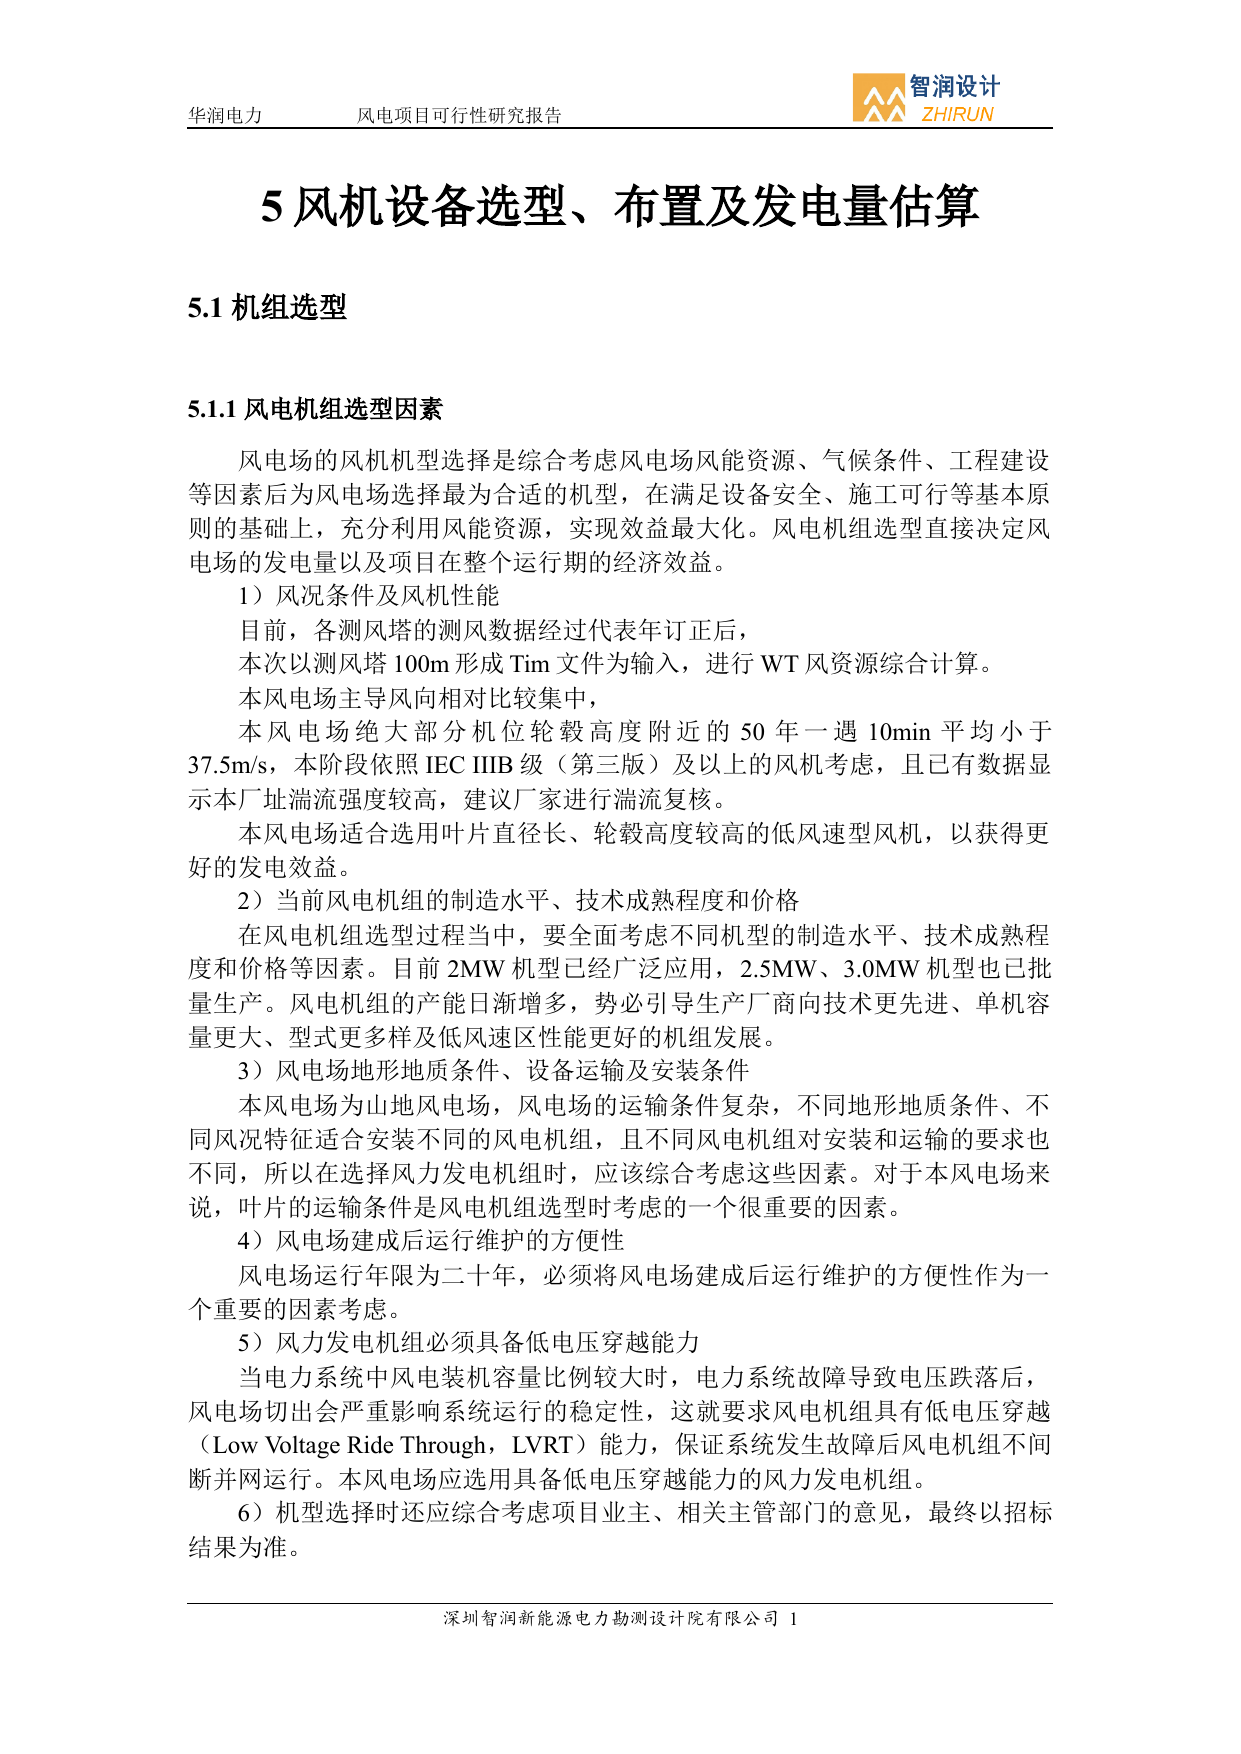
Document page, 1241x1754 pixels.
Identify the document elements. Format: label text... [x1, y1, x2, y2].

text 本风电场主导风向相对比较集中， [187, 679, 1053, 713]
text 5）风力发电机组必须具备低电压穿越能力 [187, 1324, 1053, 1358]
text 当电力系统中风电装机容量比例较大时，电力系统故障导致电压跌落后，风电场切出会严重影响系统运行的稳定性，这就要求风电机组具有低电压穿越（Low Voltage Ride Through，LVRT）能力，保证系统发生故障后风电机组不间断并网运行。本风电场应选用具备低电压穿越能力的风力发电机组。 [187, 1358, 1053, 1494]
text 2）当前风电机组的制造水平、技术成熟程度和价格 [187, 883, 1053, 917]
text 本风电场为山地风电场，风电场的运输条件复杂，不同地形地质条件、不同风况特征适合安装不同的风电机组，且不同风电机组对安装和运输的要求也不同，所以在选择风力发电机组时，应该综合考虑这些因素。对于本风电场来说，叶片的运输条件是风电机组选型时考虑的一个很重要的因素。 [187, 1087, 1053, 1223]
text 本风电场绝大部分机位轮毂高度附近的50年一遇10min平均小于37.5m/s，本阶段依照IEC IIIB级（第三版）及以上的风机考虑，且已有数据显示本厂址湍流强度较高，建议厂家进行湍流复核。 [187, 713, 1053, 815]
text 6）机型选择时还应综合考虑项目业主、相关主管部门的意见，最终以招标结果为准。 [187, 1494, 1053, 1562]
text 4）风电场建成后运行维护的方便性 [187, 1223, 1053, 1257]
text 风电场的风机机型选择是综合考虑风电场风能资源、气候条件、工程建设等因素后为风电场选择最为合适的机型，在满足设备安全、施工可行等基本原则的基础上，充分利用风能资源，实现效益最大化。风电机组选型直接决定风电场的发电量以及项目在整个运行期的经济效益。 [187, 442, 1053, 577]
text 目前，各测风塔的测风数据经过代表年订正后， [187, 611, 1053, 645]
subtitle 5.1 机组选型 [187, 272, 1053, 340]
text 5风机设备选型、布置及发电量估算 [187, 170, 1053, 238]
title 5.1.1 风电机组选型因素 [187, 391, 1053, 424]
text 本次以测风塔100m形成Tim文件为输入，进行WT风资源综合计算。 [187, 645, 1053, 679]
text 本风电场适合选用叶片直径长、轮毂高度较高的低风速型风机，以获得更好的发电效益。 [187, 815, 1053, 883]
text 风电场运行年限为二十年，必须将风电场建成后运行维护的方便性作为一个重要的因素考虑。 [187, 1257, 1053, 1324]
picture [852, 70, 1000, 123]
text 1）风况条件及风机性能 [187, 577, 1053, 611]
text 在风电机组选型过程当中，要全面考虑不同机型的制造水平、技术成熟程度和价格等因素。目前2MW机型已经广泛应用，2.5MW、3.0MW机型也已批量生产。风电机组的产能日渐增多，势必引导生产厂商向技术更先进、单机容量更大、型式更多样及低风速区性能更好的机组发展。 [187, 917, 1053, 1053]
text 3）风电场地形地质条件、设备运输及安装条件 [187, 1053, 1053, 1087]
